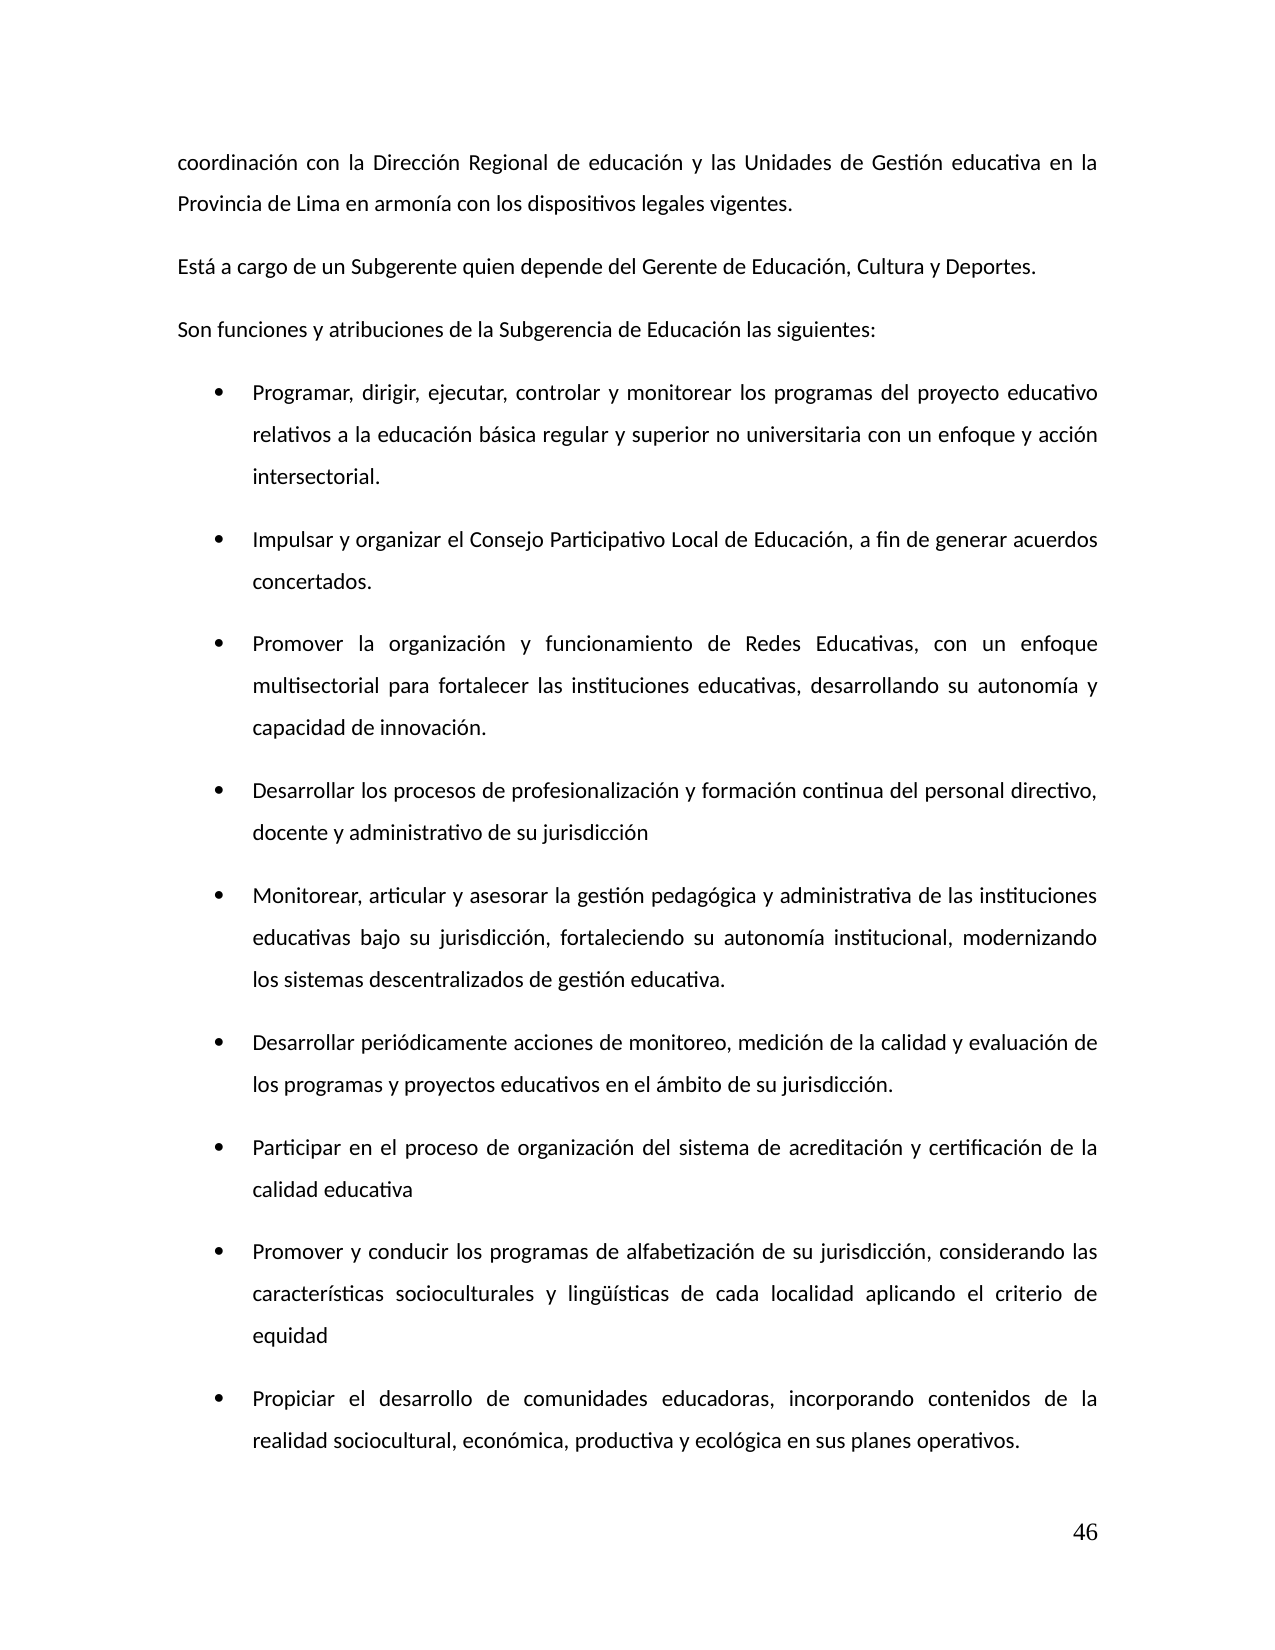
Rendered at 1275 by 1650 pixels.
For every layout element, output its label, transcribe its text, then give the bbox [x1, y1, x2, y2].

list Propiciar el desarrollo de comunidades educadoras, incorporando contenidos de la realidad sociocultural, económica, productiva y ecológica en sus planes operativos. [215, 1384, 1098, 1454]
text Son funciones y atribuciones de la Subgerencia de Educación las siguientes: [177, 315, 1098, 343]
list Desarrollar periódicamente acciones de monitoreo, medición de la calidad y evaluación de los programas y proyectos educativos en el ámbito de su jurisdicción. [215, 1028, 1098, 1098]
list Promover y conducir los programas de alfabetización de su jurisdicción, considerando las características socioculturales y lingüísticas de cada localidad aplicando el criterio de equidad [215, 1237, 1098, 1349]
text Está a cargo de un Subgerente quien depende del Gerente de Educación, Cultura y Deportes. [177, 252, 1098, 280]
list Promover la organización y funcionamiento de Redes Educativas, con un enfoque multisectorial para fortalecer las instituciones educativas, desarrollando su autonomía y capacidad de innovación. [215, 629, 1098, 742]
list Desarrollar los procesos de profesionalización y formación continua del personal directivo, docente y administrativo de su jurisdicción [215, 776, 1098, 846]
list Monitorear, articular y asesorar la gestión pedagógica y administrativa de las instituciones educativas bajo su jurisdicción, fortaleciendo su autonomía institucional, modernizando los sistemas descentralizados de gestión educativa. [215, 881, 1098, 993]
list Programar, dirigir, ejecutar, controlar y monitorear los programas del proyecto educativo relativos a la educación básica regular y superior no universitaria con un enfoque y acción intersectorial. [215, 378, 1098, 490]
list Impulsar y organizar el Consejo Participativo Local de Educación, a fin de generar acuerdos concertados. [215, 525, 1098, 595]
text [177, 148, 1098, 218]
list Participar en el proceso de organización del sistema de acreditación y certificación de la calidad educativa [215, 1133, 1098, 1203]
